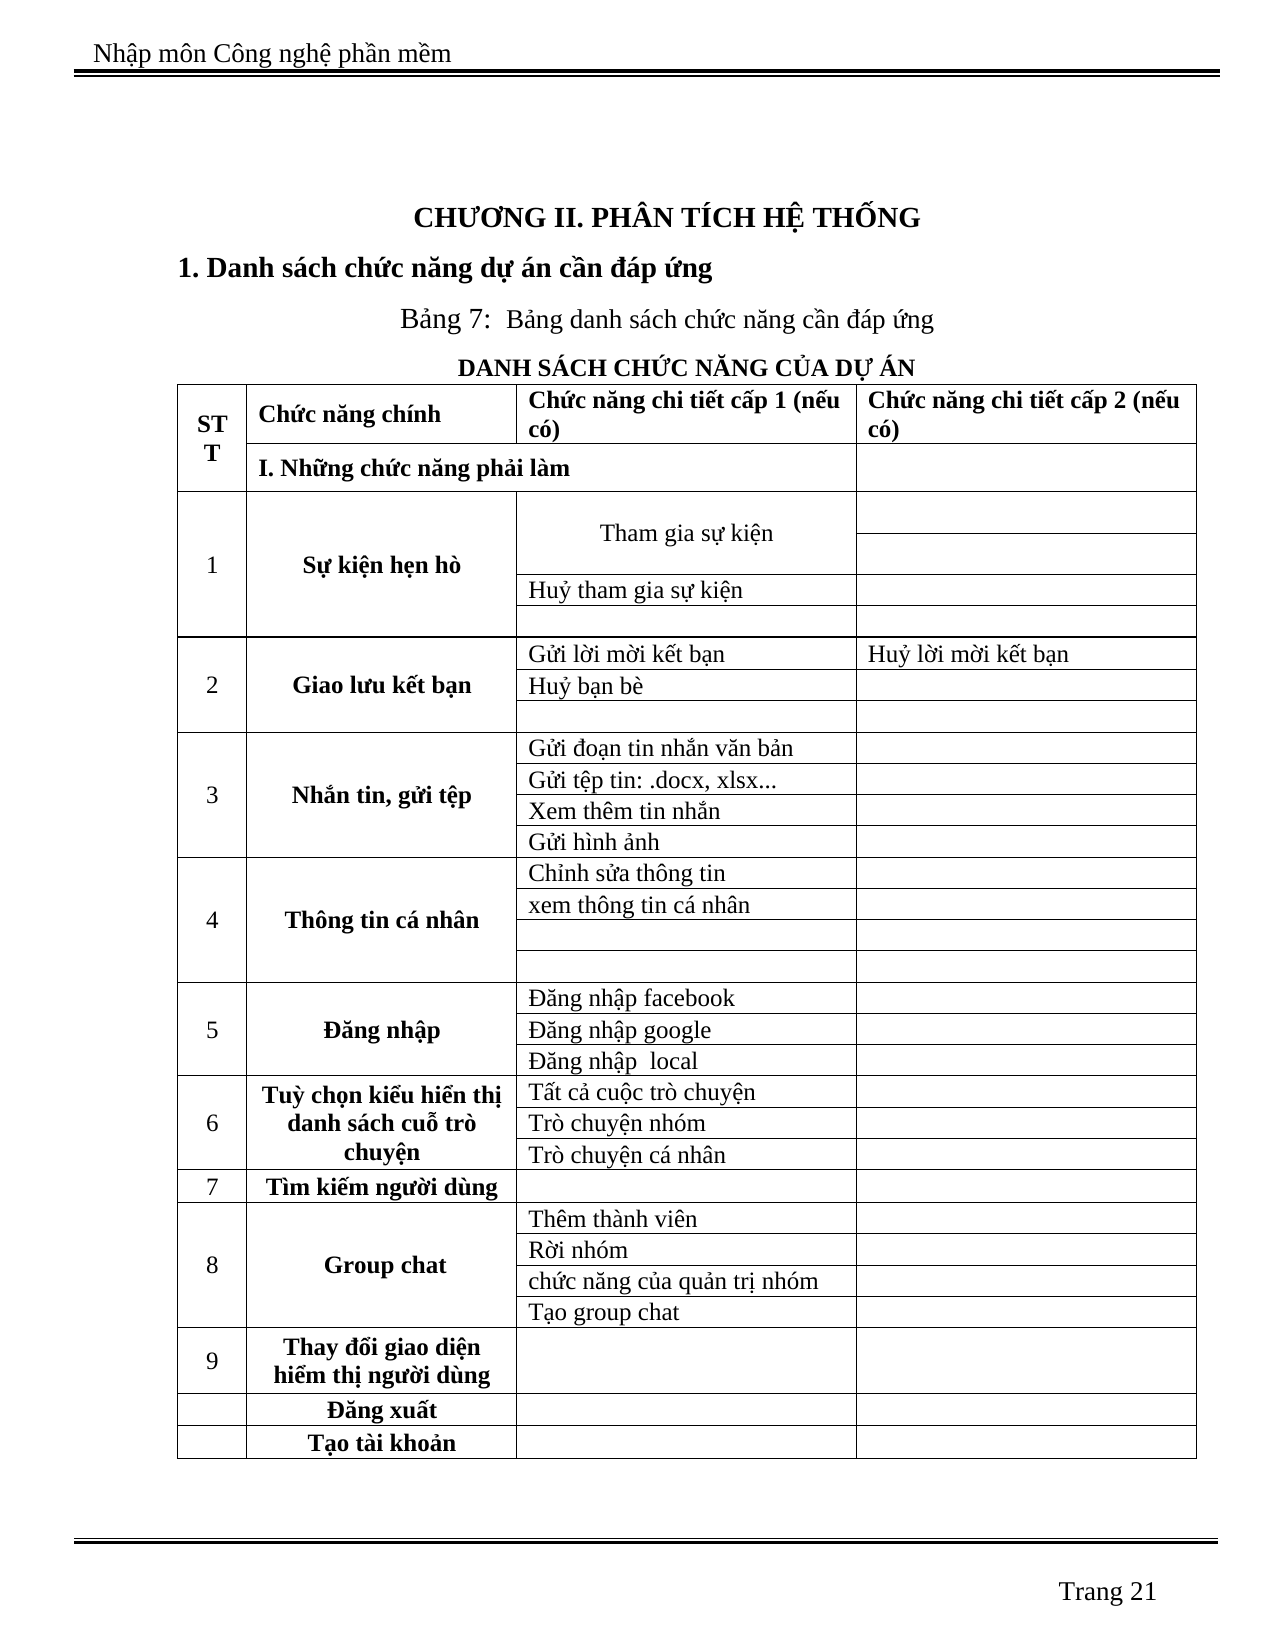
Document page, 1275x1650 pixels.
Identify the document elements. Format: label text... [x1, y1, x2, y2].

table_cell Tạo group chat [517, 1297, 856, 1327]
table_cell [857, 1266, 1196, 1296]
table_cell [178, 1394, 246, 1425]
table_cell [857, 983, 1196, 1013]
table_cell [857, 858, 1196, 888]
table_header DANH SÁCH CHỨC NĂNG CỦA DỰ ÁN [177, 351, 1196, 384]
table_cell Xem thêm tin nhắn [517, 795, 856, 825]
table_cell chức năng của quản trị nhóm [517, 1266, 856, 1296]
table_cell Tạo tài khoản [247, 1426, 516, 1458]
table_cell Rời nhóm [517, 1234, 856, 1264]
table_cell [857, 1170, 1196, 1202]
table_cell 5 [178, 983, 246, 1075]
table_cell [857, 1076, 1196, 1107]
table_cell xem thông tin cá nhân [517, 889, 856, 919]
table_cell [857, 575, 1196, 605]
table_cell Sự kiện hẹn hò [247, 492, 516, 636]
table_cell Gửi đoạn tin nhắn văn bản [517, 733, 856, 763]
table_cell Thêm thành viên [517, 1203, 856, 1233]
table_cell [857, 1139, 1196, 1169]
table_cell Trò chuyện nhóm [517, 1108, 856, 1138]
table_cell [857, 1426, 1196, 1458]
table_cell [857, 492, 1196, 533]
text Bảng danh sách chức năng cần đáp ứng [177, 301, 1157, 334]
table_cell Tuỳ chọn kiểu hiển thị danh sách cuỗ trò chuyện [247, 1076, 516, 1169]
table_cell Gửi hình ảnh [517, 826, 856, 857]
table_cell 2 [178, 638, 246, 732]
table_cell [517, 951, 856, 982]
table_cell Đăng nhập local [517, 1045, 856, 1075]
table_cell 3 [178, 733, 246, 857]
table_cell 6 [178, 1076, 246, 1169]
table_cell Chức năng chi tiết cấp 2 (nếu có) [857, 385, 1196, 443]
table_cell Đăng nhập [247, 983, 516, 1075]
table_cell 9 [178, 1328, 246, 1393]
table_cell Thay đổi giao diện hiểm thị người dùng [247, 1328, 516, 1393]
text PHÂN TÍCH HỆ THỐNG [177, 200, 1157, 234]
table_cell [857, 1328, 1196, 1393]
table_cell Chức năng chính [247, 385, 516, 443]
table_cell Group chat [247, 1203, 516, 1327]
table_cell I. Những chức năng phải làm [247, 444, 856, 491]
table_cell [857, 701, 1196, 732]
text Danh sách chức năng dự án cần đáp ứng [177, 251, 1157, 284]
table_cell [857, 444, 1196, 491]
table_cell 7 [178, 1170, 246, 1202]
table_cell [857, 670, 1196, 700]
table_cell [857, 606, 1196, 636]
table_cell Chức năng chi tiết cấp 1 (nếu có) [517, 385, 856, 443]
table_cell [517, 1394, 856, 1425]
table_cell [857, 1014, 1196, 1044]
table_cell Đăng xuất [247, 1394, 516, 1425]
table_cell Gửi lời mời kết bạn [517, 638, 856, 669]
table_cell Đăng nhập facebook [517, 983, 856, 1013]
table_cell [857, 1108, 1196, 1138]
table_cell Tất cả cuộc trò chuyện [517, 1076, 856, 1107]
table_cell [857, 1394, 1196, 1425]
table_cell [857, 795, 1196, 825]
table_cell [517, 920, 856, 950]
table_cell [857, 764, 1196, 794]
table_cell Tìm kiếm người dùng [247, 1170, 516, 1202]
table_cell [178, 1426, 246, 1458]
table_cell [517, 606, 856, 636]
table_cell [857, 826, 1196, 857]
table_cell 8 [178, 1203, 246, 1327]
table_cell [857, 1045, 1196, 1075]
table_cell 1 [178, 492, 246, 636]
table_cell Đăng nhập google [517, 1014, 856, 1044]
table_cell [857, 920, 1196, 950]
table_cell Nhắn tin, gửi tệp [247, 733, 516, 857]
table_cell Trò chuyện cá nhân [517, 1139, 856, 1169]
table_cell Huỷ tham gia sự kiện [517, 575, 856, 605]
table_cell [857, 1203, 1196, 1233]
table_cell Huỷ bạn bè [517, 670, 856, 700]
table_cell Huỷ lời mời kết bạn [857, 638, 1196, 669]
table_cell [517, 1426, 856, 1458]
table_cell Chỉnh sửa thông tin [517, 858, 856, 888]
table_cell STT [178, 385, 246, 491]
table_cell [857, 733, 1196, 763]
table_cell [517, 701, 856, 732]
table_cell Tham gia sự kiện [517, 492, 856, 574]
table_cell [857, 1234, 1196, 1264]
table_cell [857, 889, 1196, 919]
table_cell Gửi tệp tin: .docx, xlsx... [517, 764, 856, 794]
table_cell [517, 1328, 856, 1393]
table_cell [857, 534, 1196, 574]
table_cell [517, 1170, 856, 1202]
table_cell 4 [178, 858, 246, 982]
table_cell [857, 951, 1196, 982]
table_cell [857, 1297, 1196, 1327]
table_cell Thông tin cá nhân [247, 858, 516, 982]
table_cell Giao lưu kết bạn [247, 638, 516, 732]
